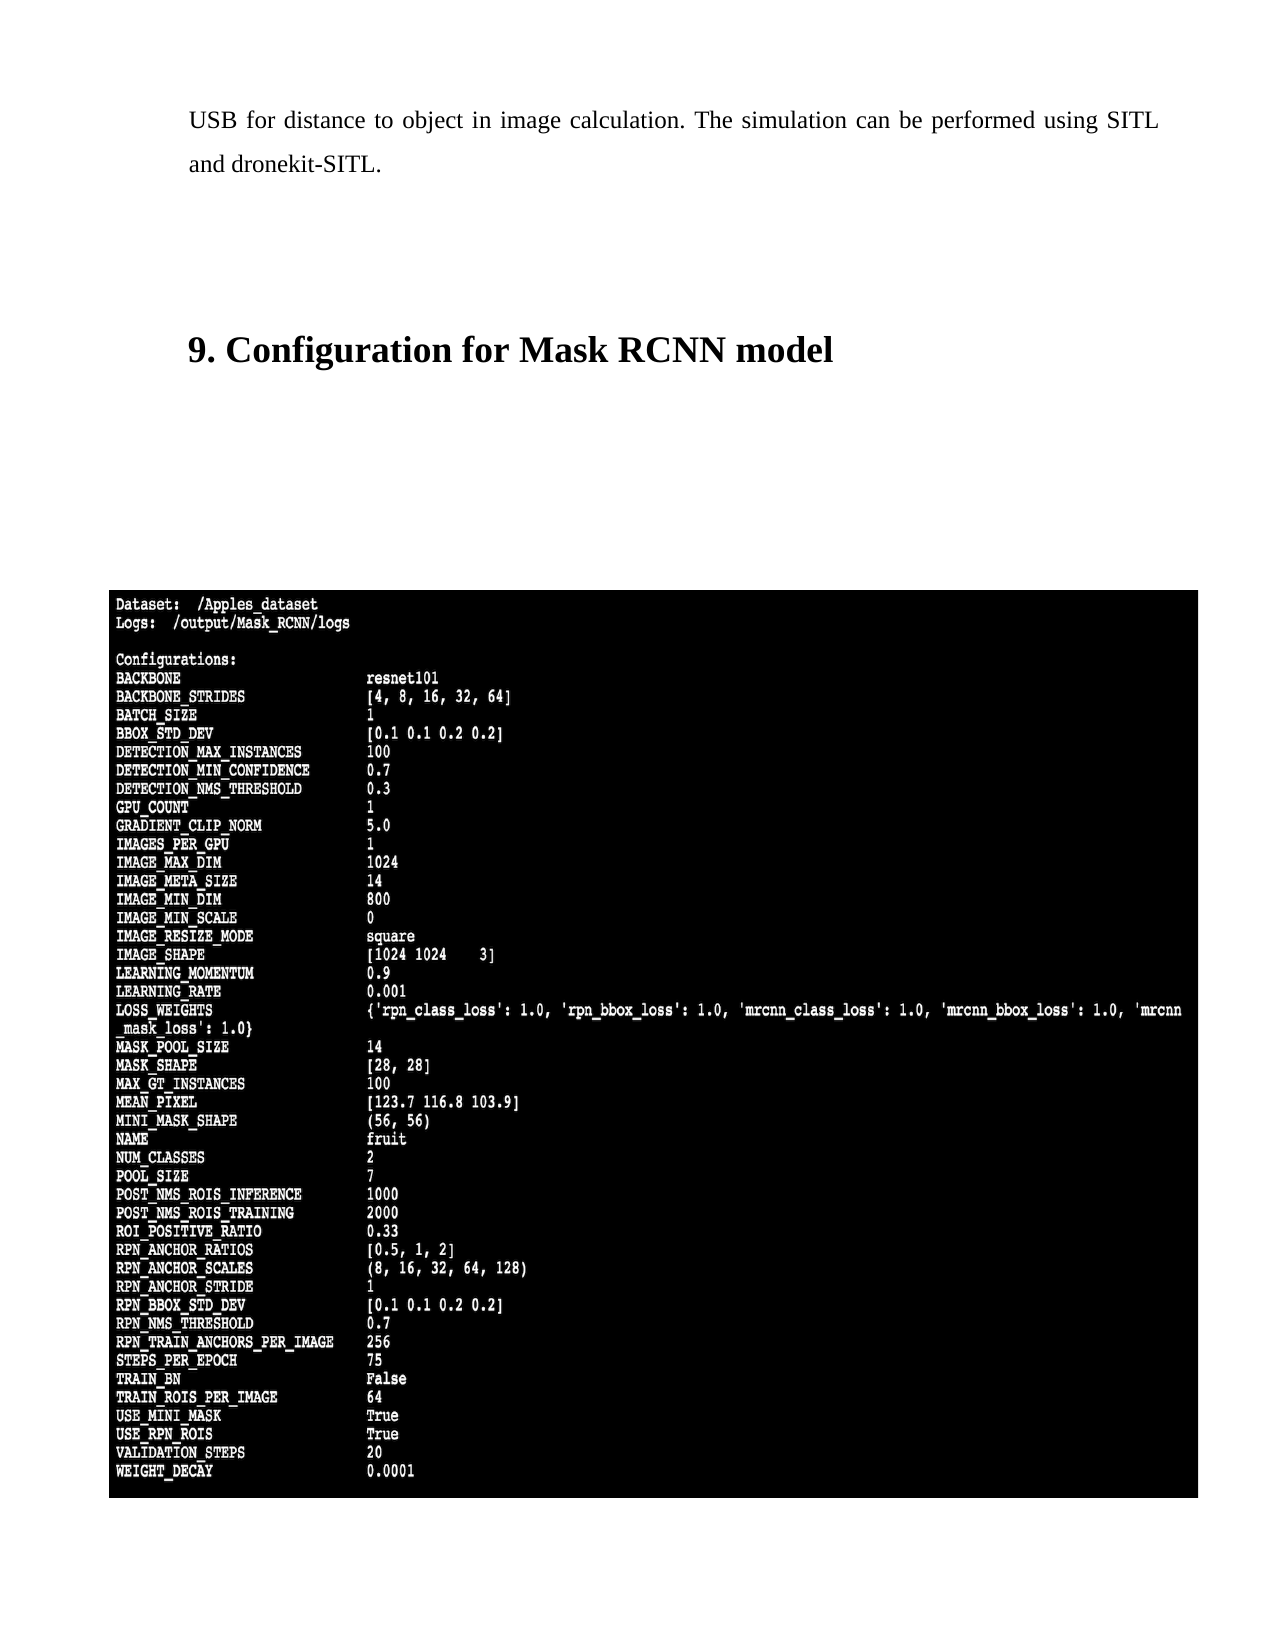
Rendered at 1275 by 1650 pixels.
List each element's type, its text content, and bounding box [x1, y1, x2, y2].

list Configuration for Mask RCNN model [188, 327, 1163, 371]
picture [109, 590, 1199, 1498]
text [188, 106, 1161, 177]
